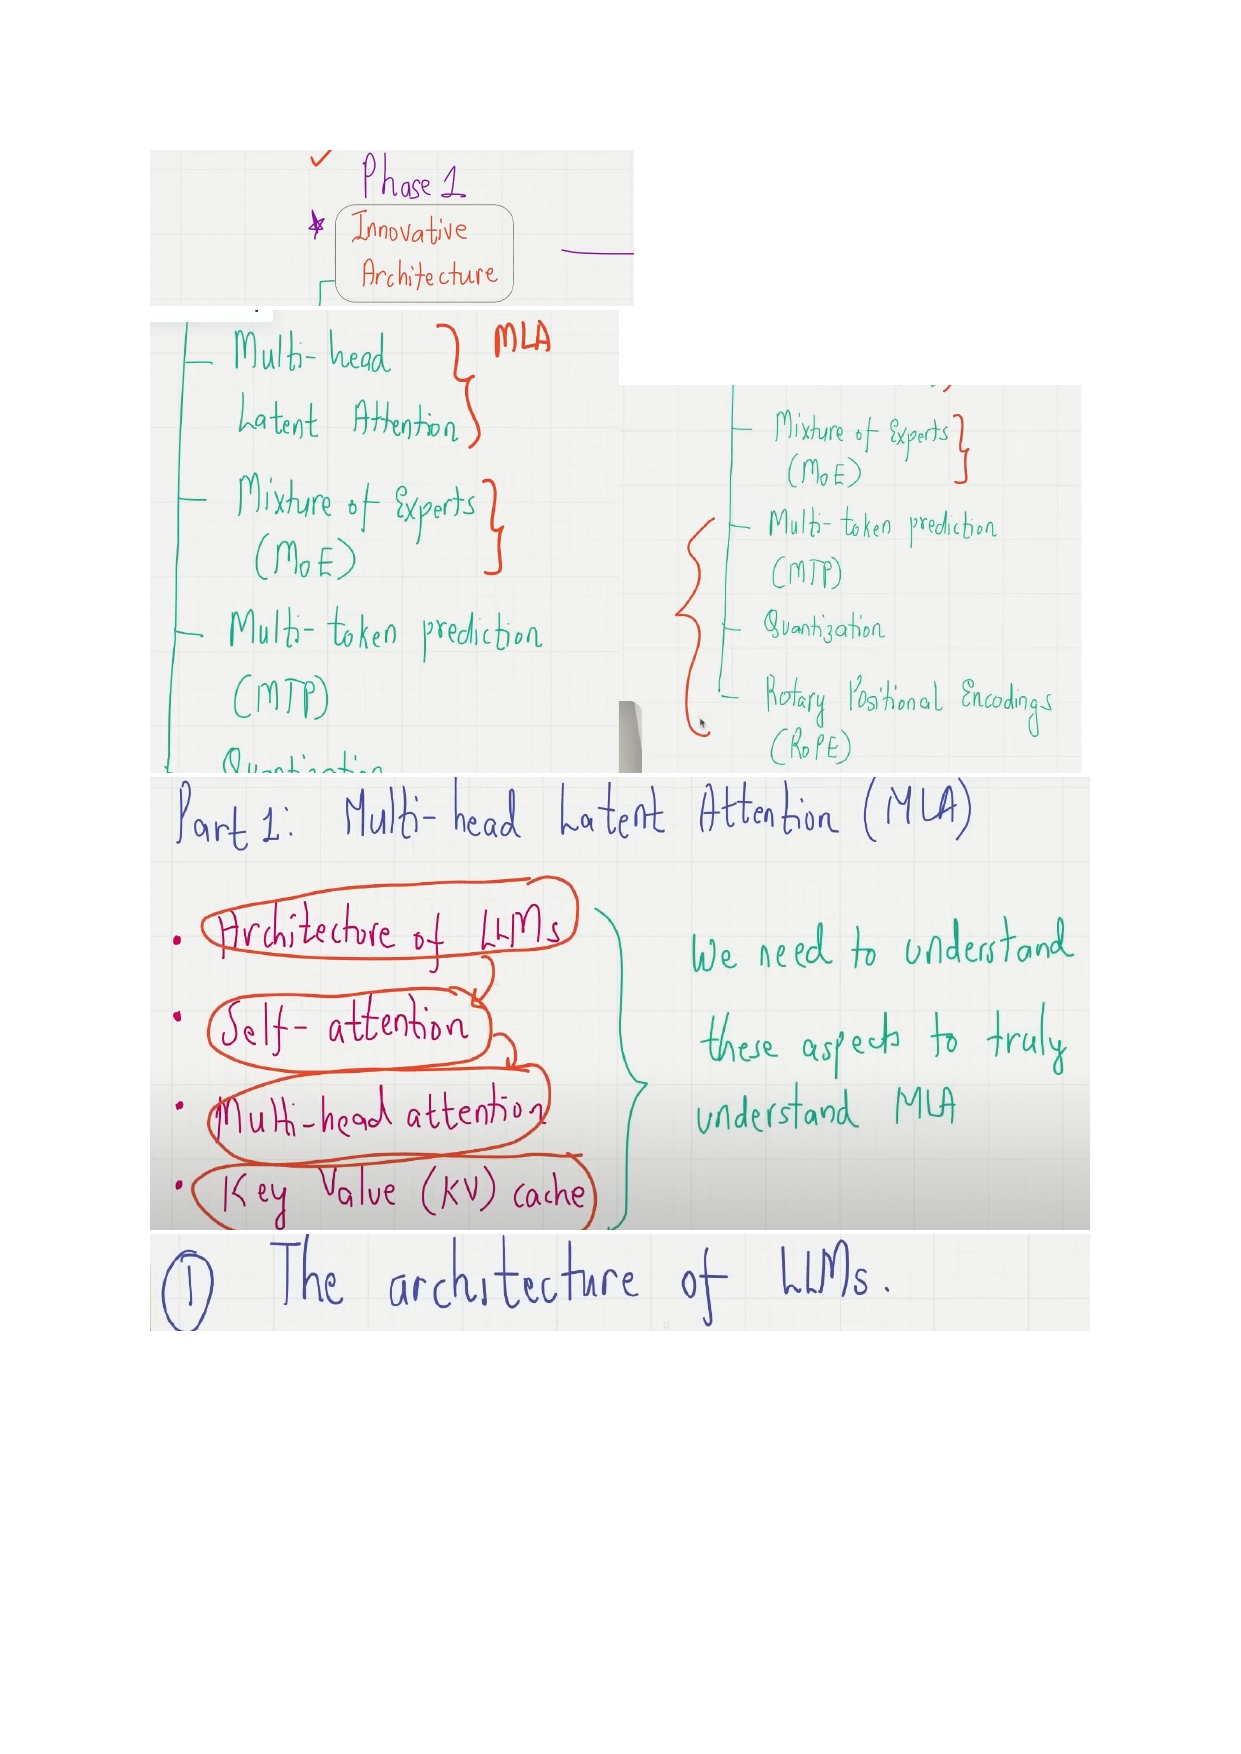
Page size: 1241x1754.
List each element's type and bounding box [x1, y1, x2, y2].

picture [150, 777, 1091, 1230]
picture [150, 1234, 1091, 1331]
picture [150, 310, 1082, 773]
picture [150, 150, 634, 306]
